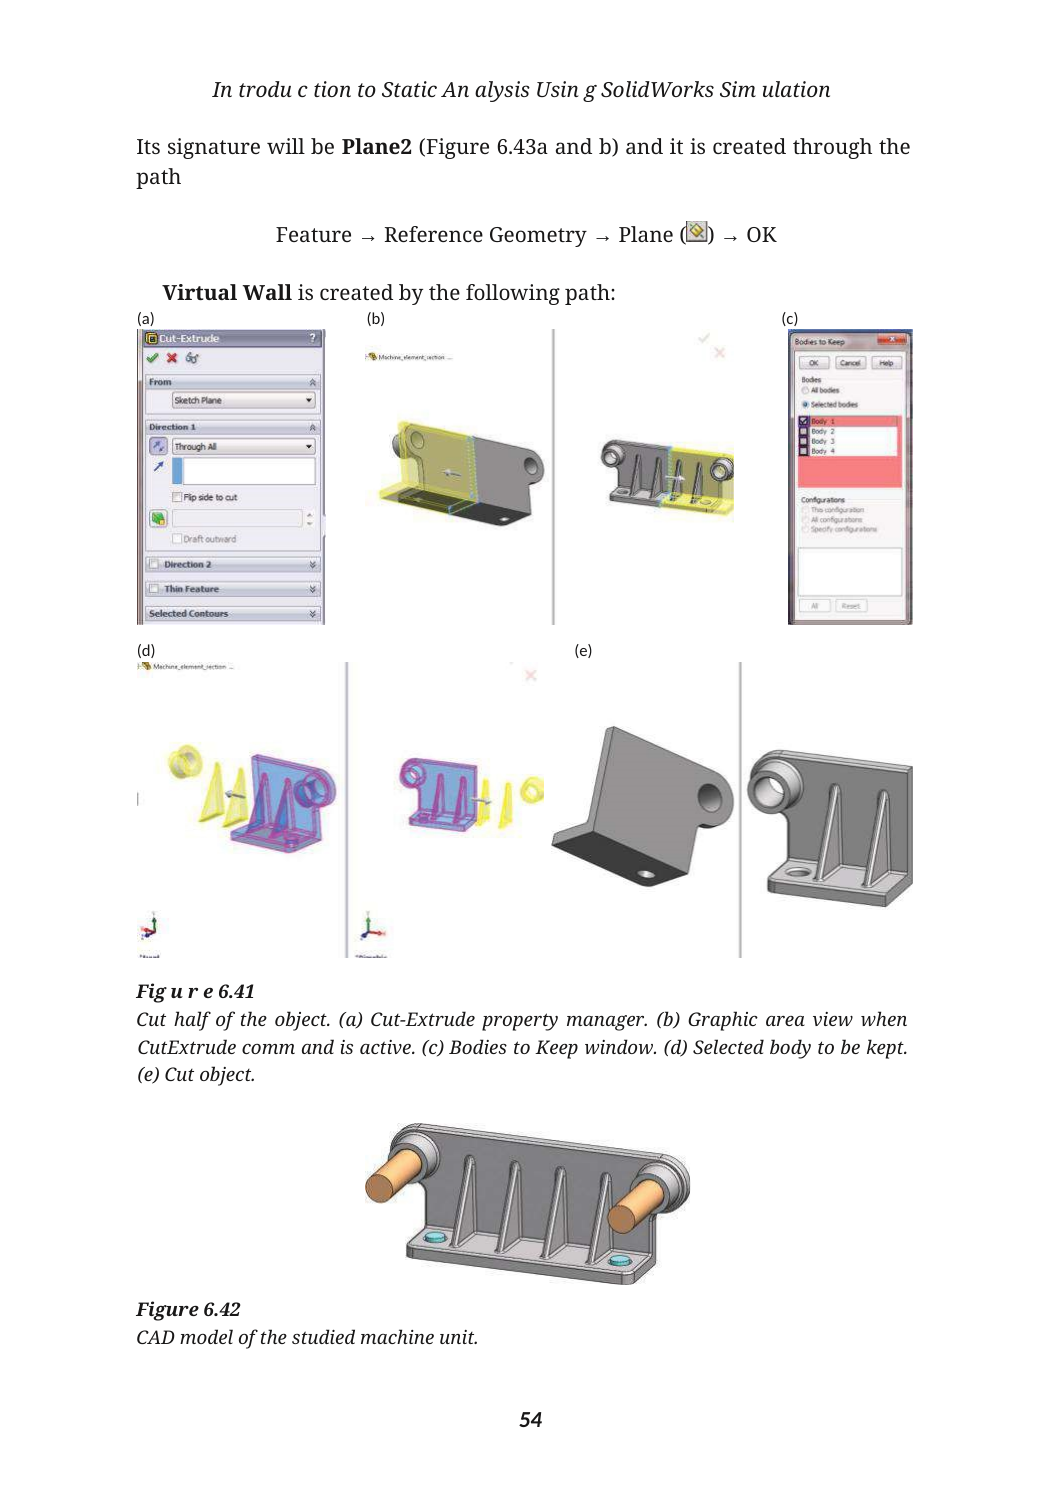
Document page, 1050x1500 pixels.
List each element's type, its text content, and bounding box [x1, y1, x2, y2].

picture [137, 329, 326, 625]
picture [137, 662, 544, 958]
text Cut half of the object. (a) Cut-Extrude property manager. (b) Graphic area view when CutExtrude comm and is active. (c) Bodies to Keep window. (d) Selected body to be kept. (e) Cut object. [136, 1007, 911, 1087]
picture [365, 329, 734, 625]
text (d) (e) [137, 640, 913, 661]
text Virtual Wall is created by the following path: [162, 278, 912, 306]
picture [686, 221, 708, 242]
text (a) (b) (c) [137, 308, 913, 328]
picture [365, 1123, 691, 1285]
text CAD model of the studied machine unit. [136, 1324, 911, 1350]
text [136, 132, 912, 190]
text Feature → Reference Geometry → Plane () → OK [136, 220, 913, 248]
subtitle Fig u r e 6.41 [136, 979, 913, 1004]
picture [788, 329, 913, 625]
picture [551, 662, 913, 958]
subtitle Figure 6.42 [136, 1297, 913, 1322]
